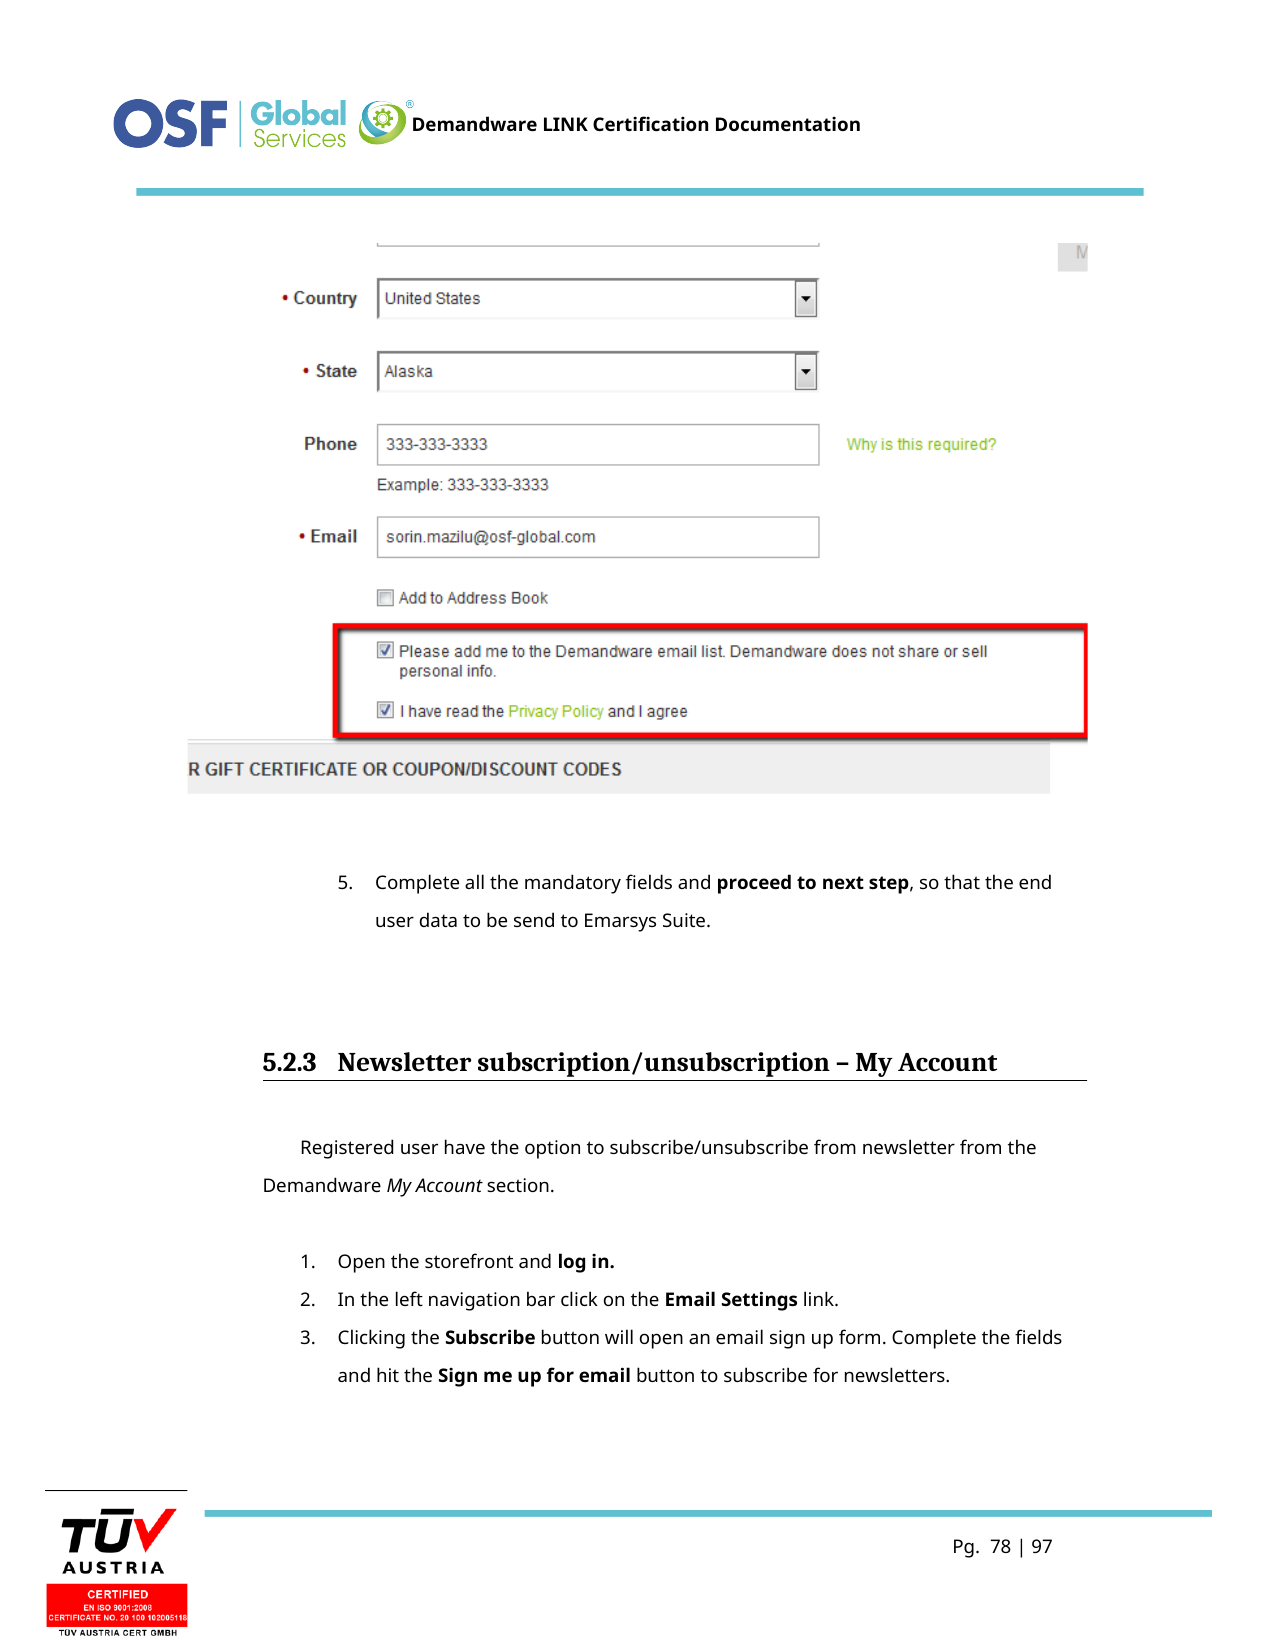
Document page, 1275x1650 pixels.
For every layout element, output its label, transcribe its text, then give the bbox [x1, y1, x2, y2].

list Clicking the Subscribe button will open an email sign up form. Complete the fields and hit the Sign me up for email button to subscribe for newsletters. [300, 1324, 1087, 1388]
picture [204, 1510, 1212, 1517]
text Registered user have the option to subscribe/unsubscribe from newsletter from the Demandware My Account section. [262, 1134, 1087, 1198]
list In the left navigation bar click on the Email Settings link. [300, 1286, 1087, 1312]
picture [113, 99, 414, 148]
list Open the storefront and log in. [300, 1248, 1087, 1273]
picture [187, 243, 1088, 820]
picture [136, 188, 1144, 196]
list Complete all the mandatory fields and proceed to next step, so that the end user data to be send to Emarsys Suite. [337, 869, 1087, 933]
subtitle Newsletter subscription/unsubscription – My Account [262, 1047, 1087, 1081]
picture [43, 1490, 187, 1634]
